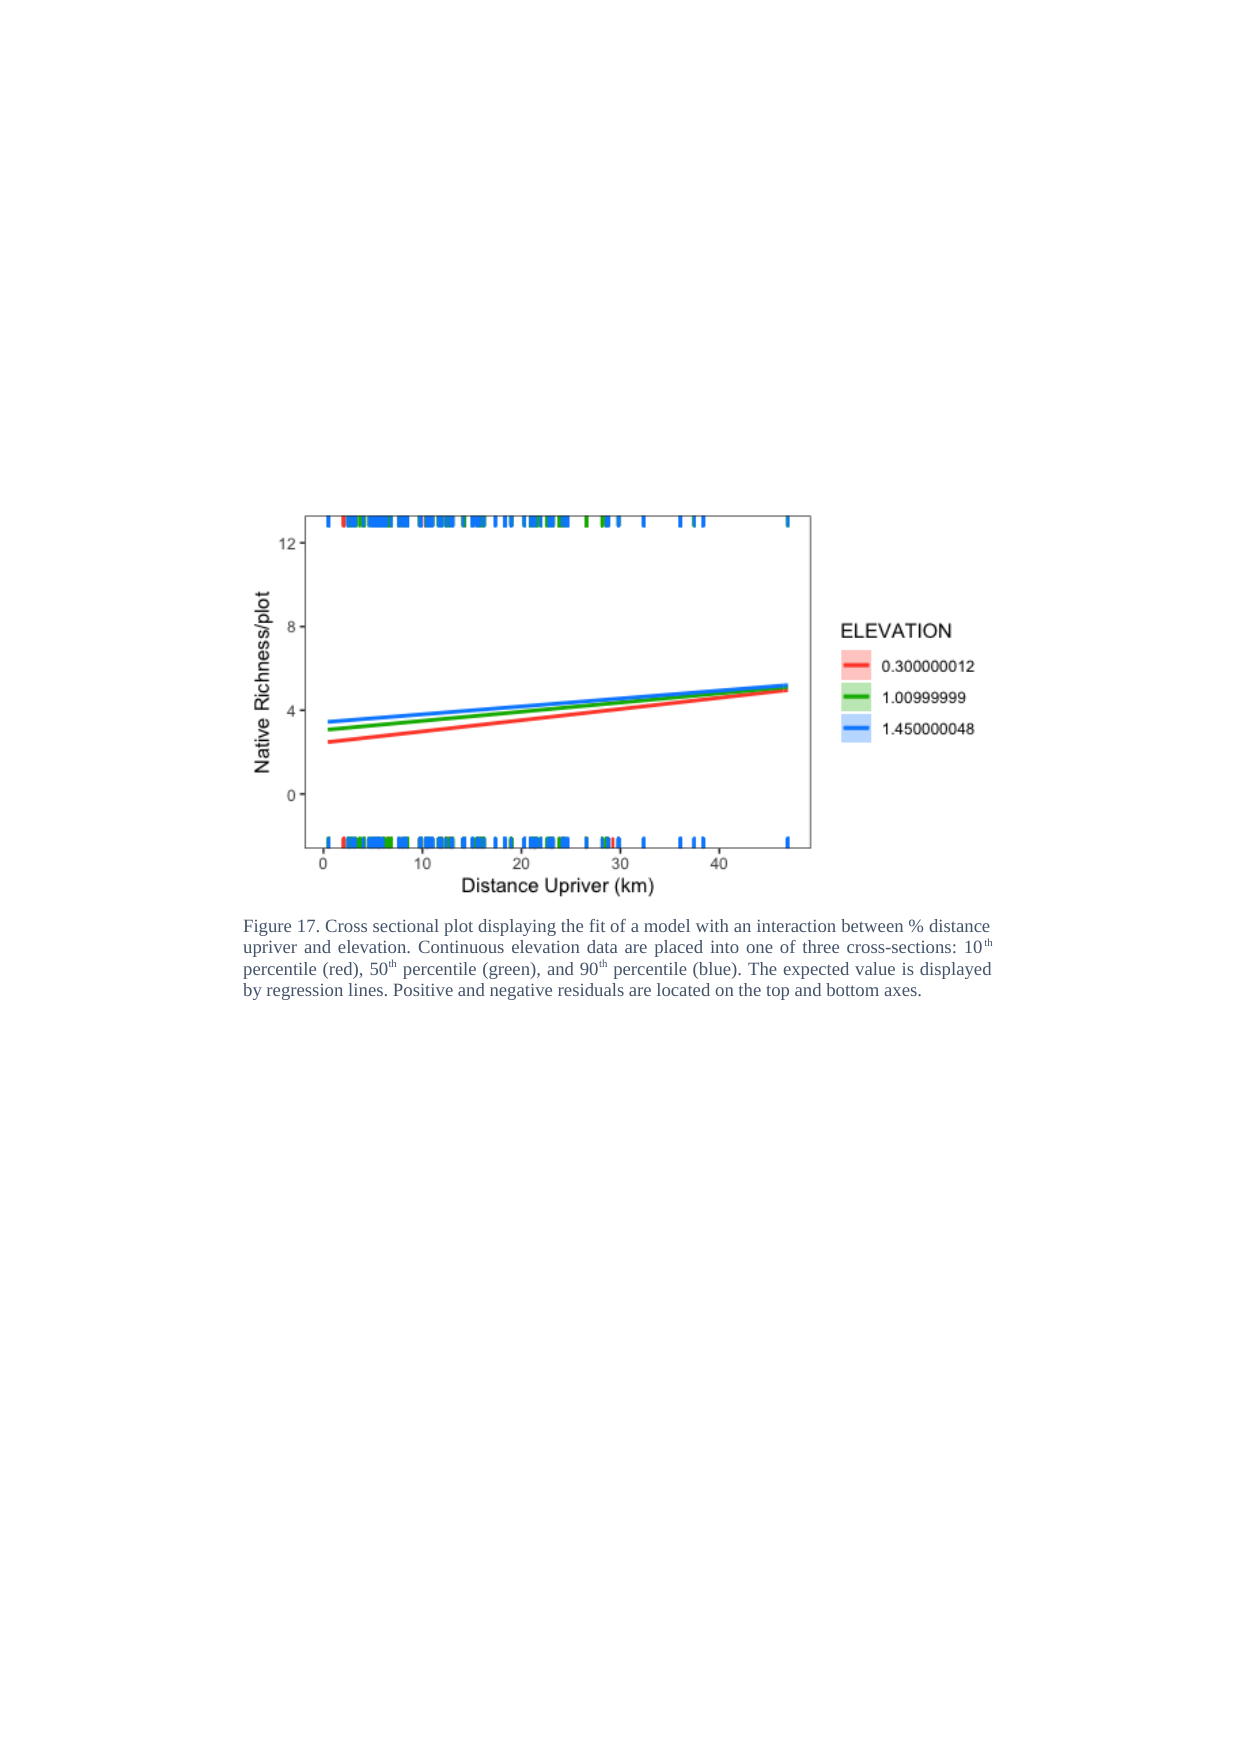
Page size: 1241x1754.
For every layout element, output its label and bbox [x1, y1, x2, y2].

picture [245, 506, 993, 906]
